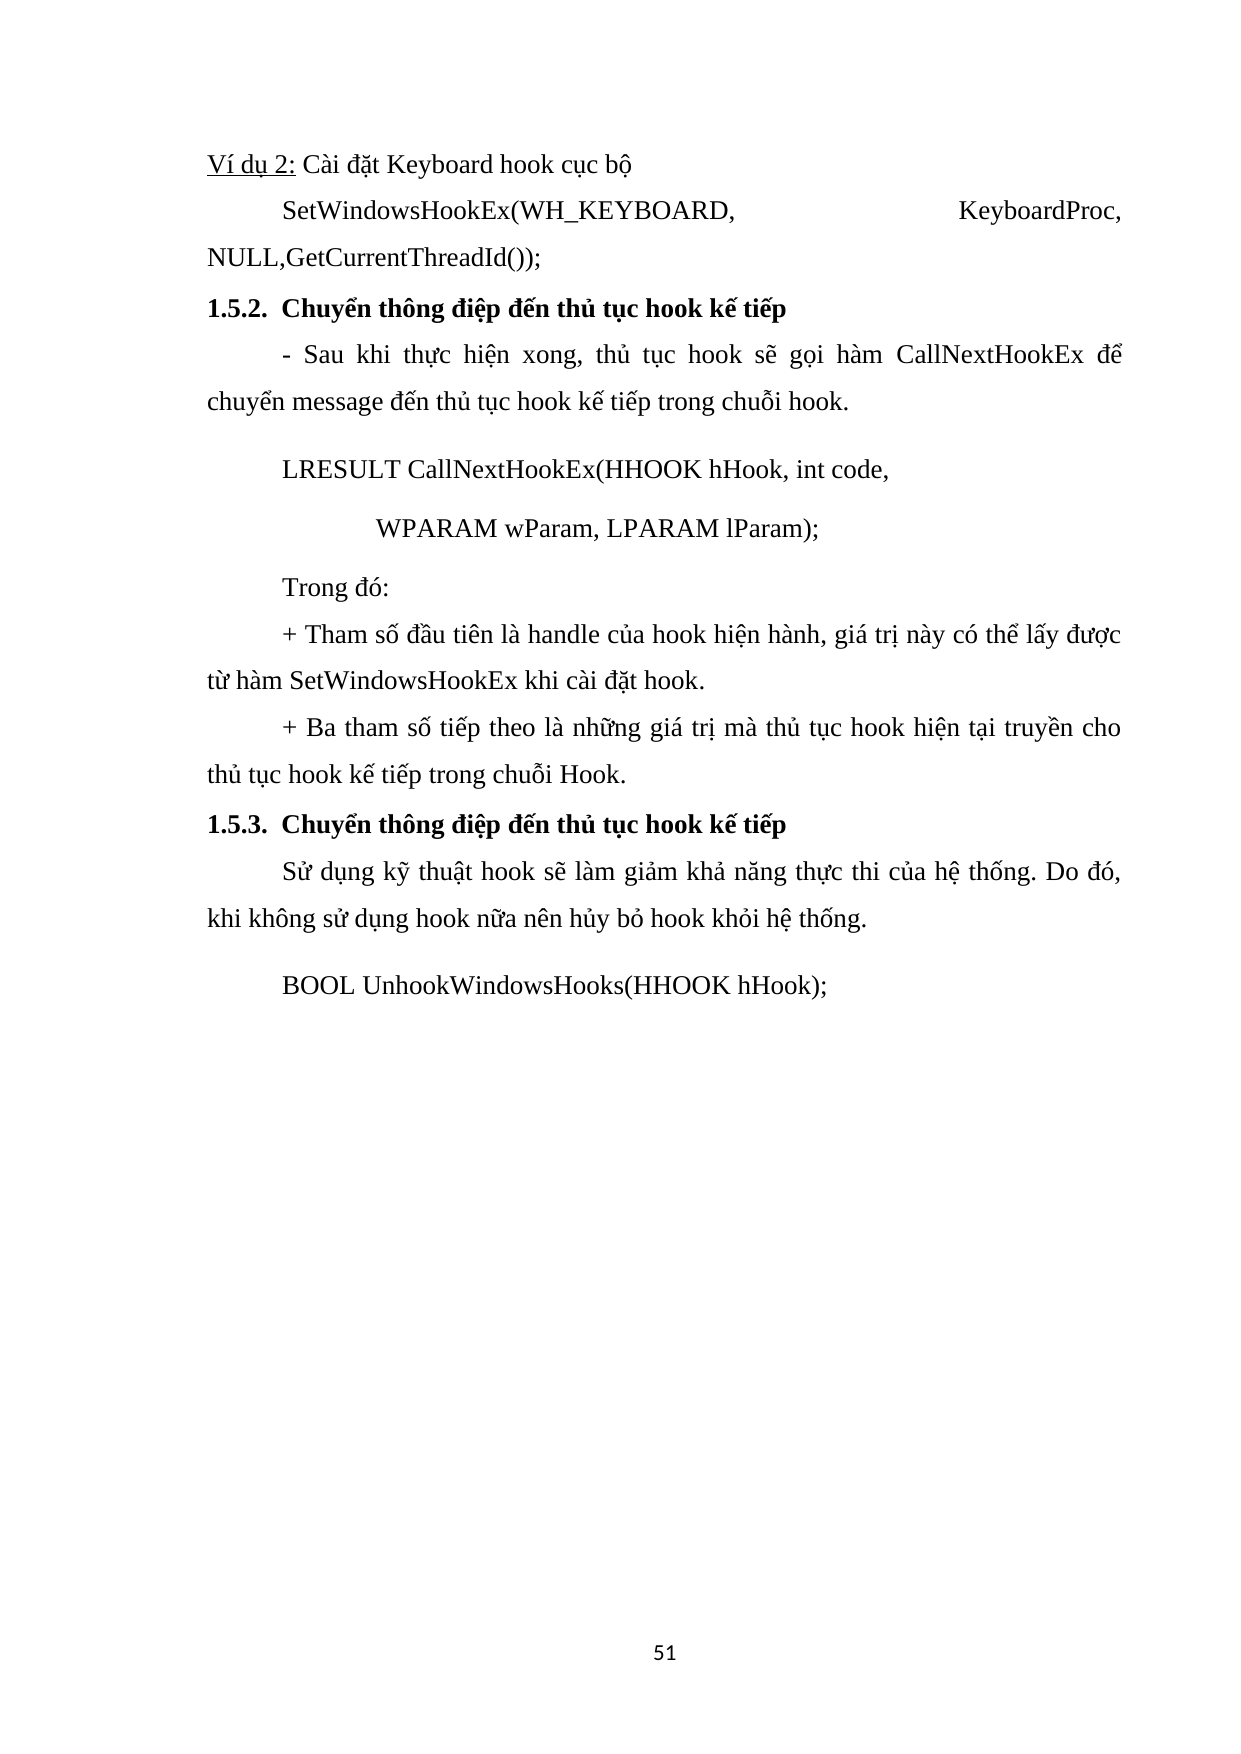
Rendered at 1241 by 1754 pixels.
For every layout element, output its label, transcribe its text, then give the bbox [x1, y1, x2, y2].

text SetWindowsHookEx(WH_KEYBOARD, KeyboardProc, NULL,GetCurrentThreadId()); [207, 194, 1122, 272]
text Ví dụ 2: Cài đặt Keyboard hook cục bộ [207, 148, 1122, 179]
text + Ba tham số tiếp theo là những giá trị mà thủ tục hook hiện tại truyền cho thủ tục hook kế tiếp trong chuỗi Hook. [207, 711, 1122, 789]
text 1.5.3. Chuyển thông điệp đến thủ tục hook kế tiếp [207, 808, 1122, 840]
text - Sau khi thực hiện xong, thủ tục hook sẽ gọi hàm CallNextHookEx để chuyển message đến thủ tục hook kế tiếp trong chuỗi hook. [207, 338, 1122, 416]
text 1.5.2. Chuyển thông điệp đến thủ tục hook kế tiếp [207, 292, 1122, 323]
text + Tham số đầu tiên là handle của hook hiện hành, giá trị này có thể lấy được từ hàm SetWindowsHookEx khi cài đặt hook. [207, 618, 1122, 696]
text LRESULT CallNextHookEx(HHOOK hHook, int code, [207, 453, 1122, 484]
text BOOL UnhookWindowsHooks(HHOOK hHook); [207, 969, 1122, 1001]
text Sử dụng kỹ thuật hook sẽ làm giảm khả năng thực thi của hệ thống. Do đó, khi không sử dụng hook nữa nên hủy bỏ hook khỏi hệ thống. [207, 855, 1122, 933]
text WPARAM wParam, LPARAM lParam); [207, 512, 1122, 543]
text Trong đó: [207, 571, 1122, 602]
